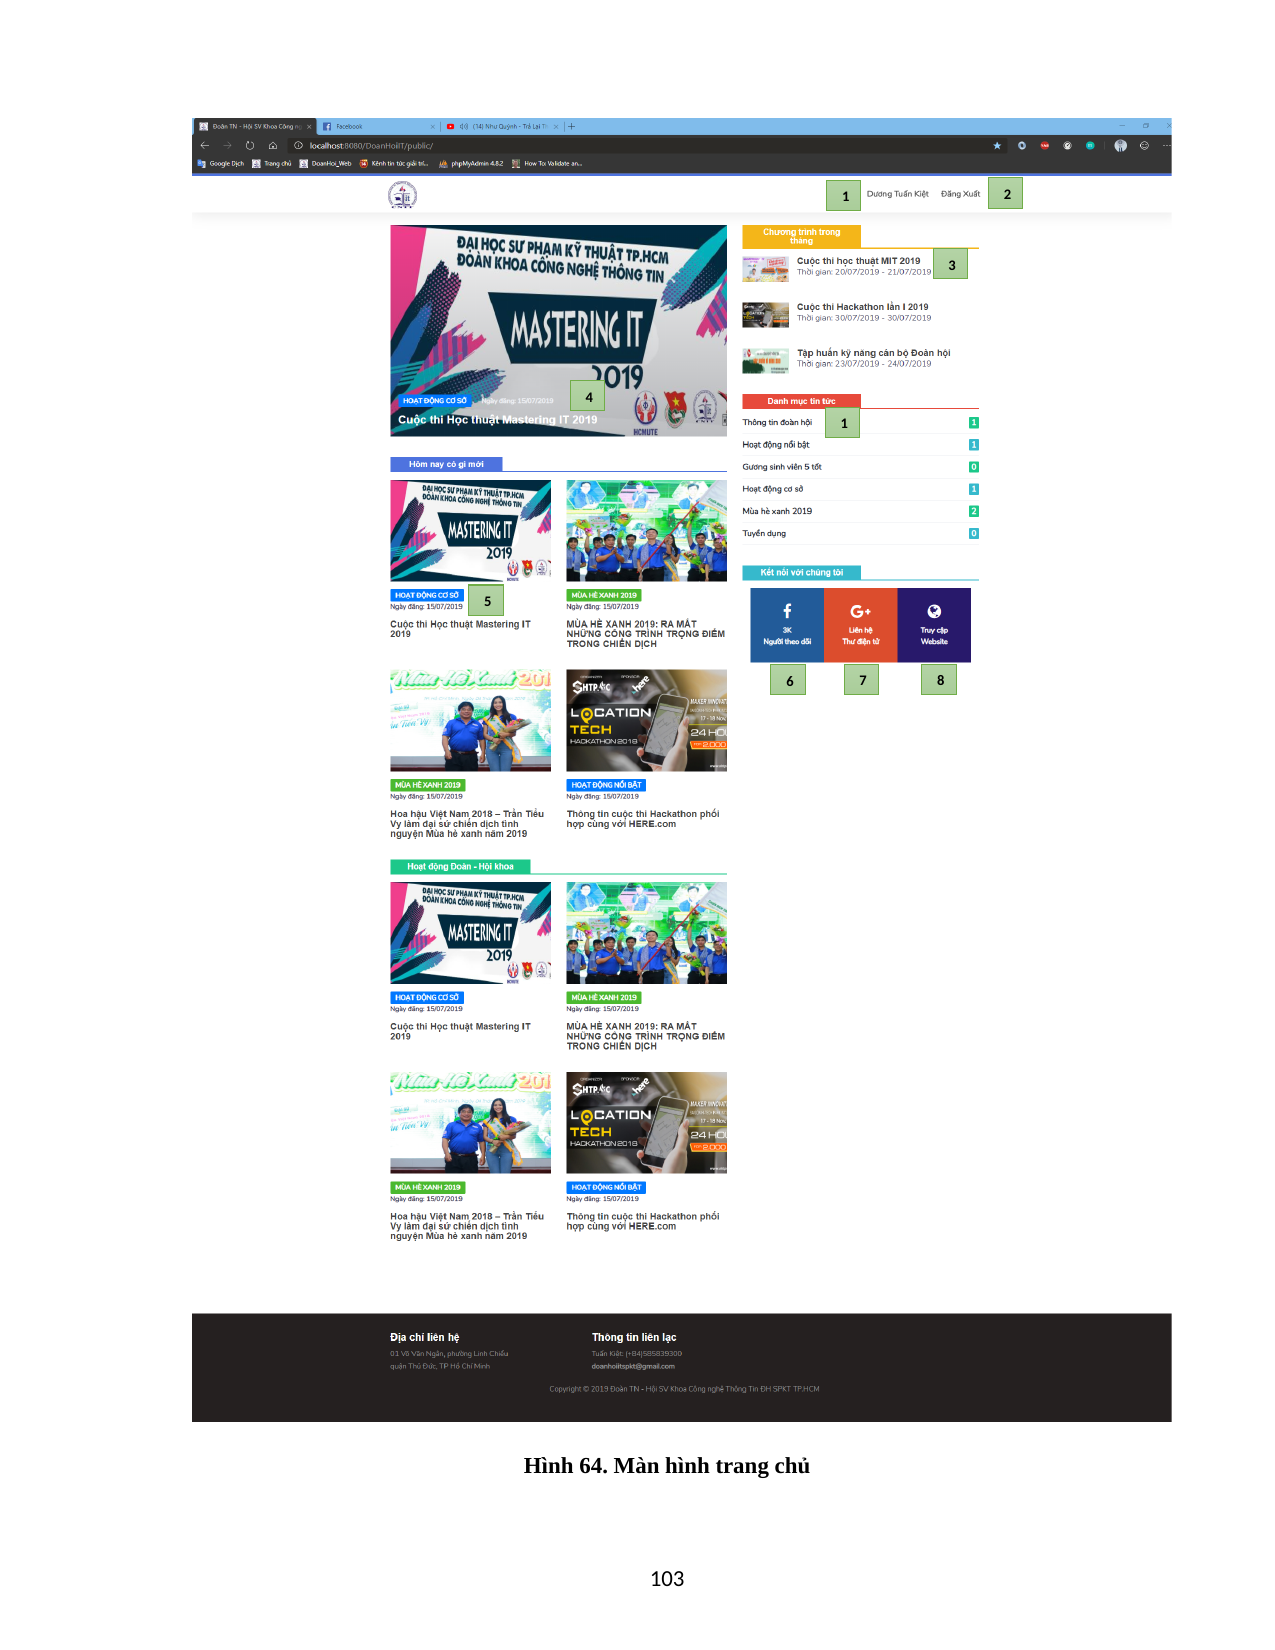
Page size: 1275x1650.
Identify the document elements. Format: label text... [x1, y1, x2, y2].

picture [192, 118, 1172, 1422]
